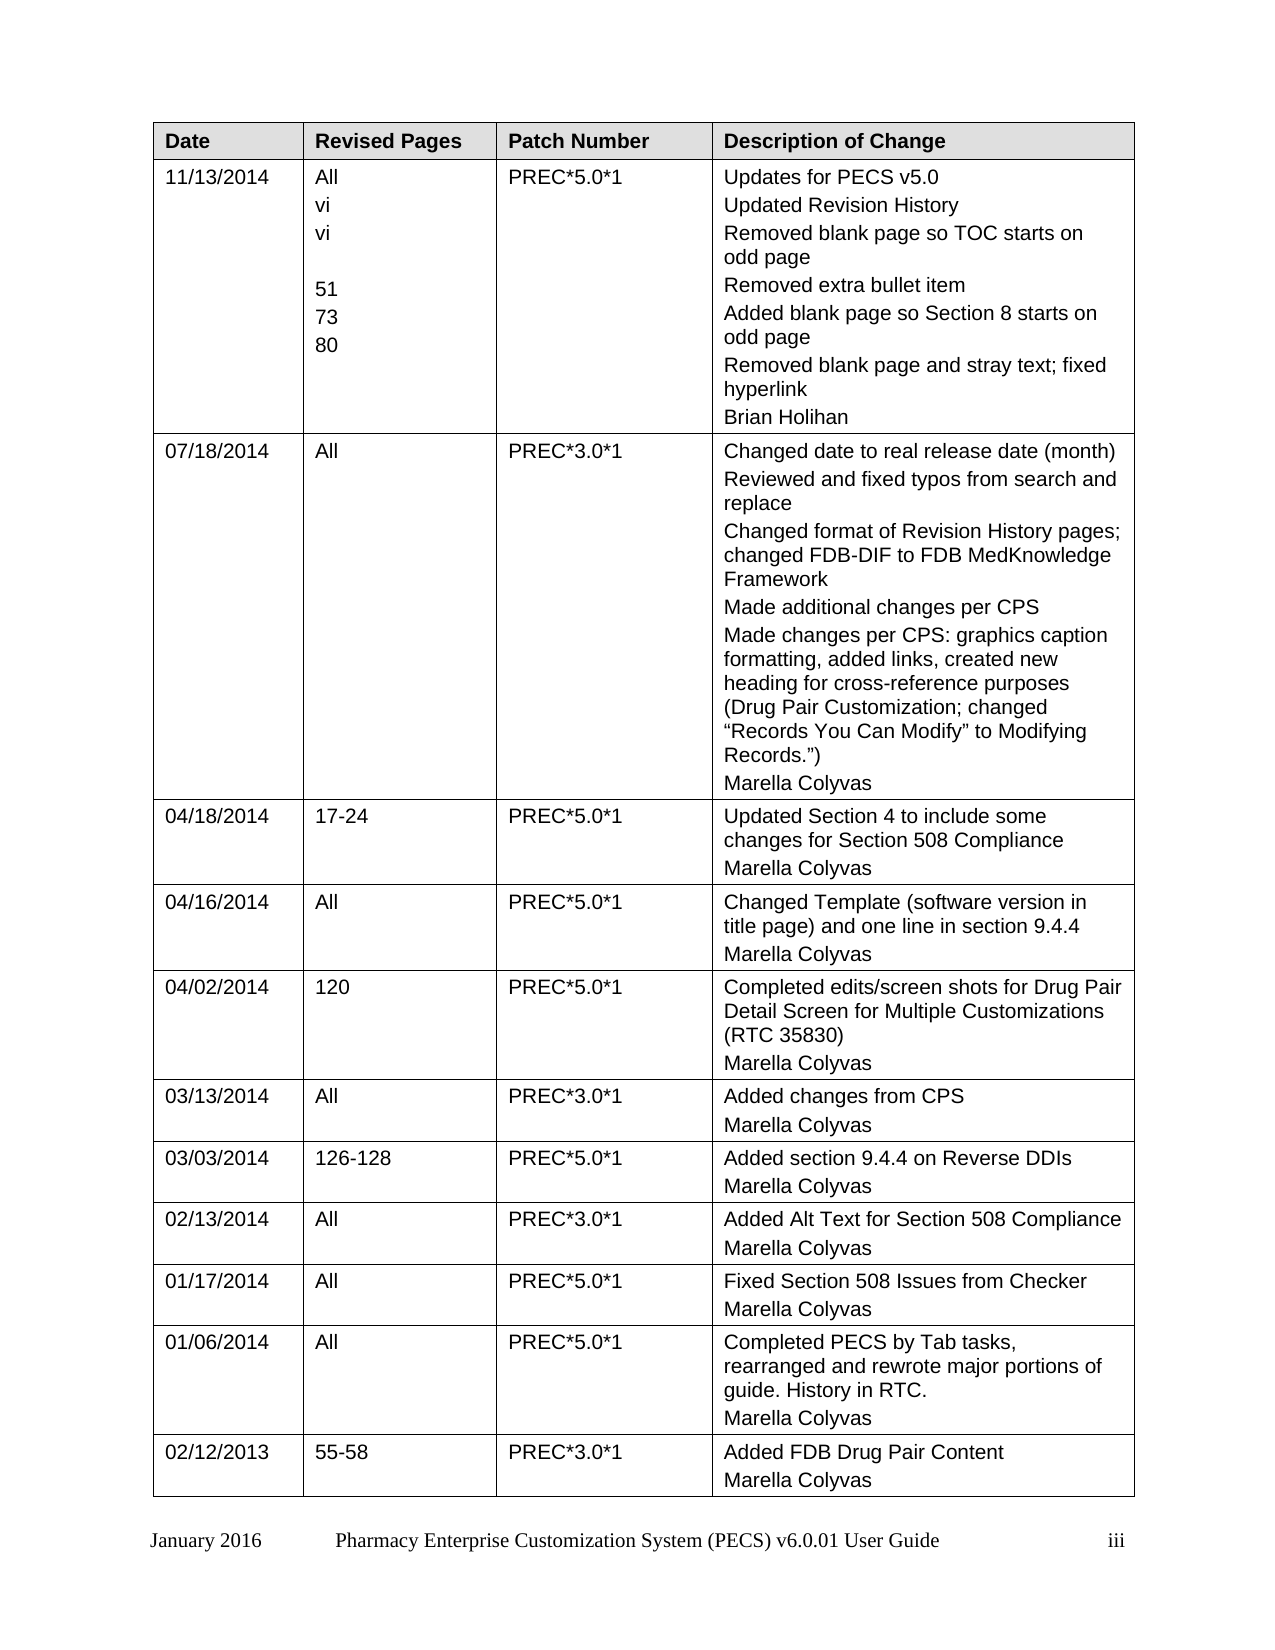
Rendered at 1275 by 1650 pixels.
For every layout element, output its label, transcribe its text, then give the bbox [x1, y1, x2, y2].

table_cell Added FDB Drug Pair Content Marella Colyvas [713, 1435, 1134, 1496]
table_cell PREC*5.0*1 [497, 971, 712, 1079]
table_cell 03/03/2014 [154, 1142, 303, 1202]
table_cell Completed PECS by Tab tasks, rearranged and rewrote major portions of guide. History in RTC. Marella Colyvas [713, 1326, 1134, 1434]
table_cell Updates for PECS v5.0 Updated Revision History Removed blank page so TOC starts on odd page Removed extra bullet item Added blank page so Section 8 starts on odd page Removed blank page and stray text; fixed hyperlink Brian Holihan [713, 160, 1134, 433]
table_cell All [304, 885, 496, 970]
table_cell 04/02/2014 [154, 971, 303, 1079]
table_cell PREC*5.0*1 [497, 800, 712, 884]
table_cell All [304, 1265, 496, 1325]
table_cell All [304, 434, 496, 799]
table_cell Changed Template (software version in title page) and one line in section 9.4.4 Marella Colyvas [713, 885, 1134, 970]
table_cell All [304, 1080, 496, 1141]
table_cell 120 [304, 971, 496, 1079]
table_cell Updated Section 4 to include some changes for Section 508 Compliance Marella Colyvas [713, 800, 1134, 884]
table_header Date [154, 123, 303, 159]
table_cell All [304, 1203, 496, 1263]
table_cell PREC*5.0*1 [497, 1142, 712, 1202]
table_cell Changed date to real release date (month) Reviewed and fixed typos from search and replace Changed format of Revision History pages; changed FDB-DIF to FDB MedKnowledge Framework Made additional changes per CPS Made changes per CPS: graphics caption formatting, added links, created new heading for cross-reference purposes (Drug Pair Customization; changed “Records You Can Modify” to Modifying Records.”) Marella Colyvas [713, 434, 1134, 799]
table_cell 11/13/2014 [154, 160, 303, 433]
table_cell 02/12/2013 [154, 1435, 303, 1496]
table_cell Added Alt Text for Section 508 Compliance Marella Colyvas [713, 1203, 1134, 1263]
table_cell 03/13/2014 [154, 1080, 303, 1141]
table_cell All vi vi 51 73 80 [304, 160, 496, 433]
table_cell PREC*3.0*1 [497, 1080, 712, 1141]
table_cell PREC*5.0*1 [497, 885, 712, 970]
table_cell 17-24 [304, 800, 496, 884]
table_cell PREC*3.0*1 [497, 1203, 712, 1263]
table_cell 55-58 [304, 1435, 496, 1496]
table_cell 02/13/2014 [154, 1203, 303, 1263]
table_cell Added changes from CPS Marella Colyvas [713, 1080, 1134, 1141]
table_cell Fixed Section 508 Issues from Checker Marella Colyvas [713, 1265, 1134, 1325]
table_cell 126-128 [304, 1142, 496, 1202]
table_header Description of Change [713, 123, 1134, 159]
table_cell 04/16/2014 [154, 885, 303, 970]
table_cell 07/18/2014 [154, 434, 303, 799]
table_header Patch Number [497, 123, 712, 159]
table_cell PREC*3.0*1 [497, 1435, 712, 1496]
table_cell All [304, 1326, 496, 1434]
table_cell 01/06/2014 [154, 1326, 303, 1434]
table_cell 01/17/2014 [154, 1265, 303, 1325]
table_header Revised Pages [304, 123, 496, 159]
table_cell Completed edits/screen shots for Drug Pair Detail Screen for Multiple Customizations (RTC 35830) Marella Colyvas [713, 971, 1134, 1079]
table_cell Added section 9.4.4 on Reverse DDIs Marella Colyvas [713, 1142, 1134, 1202]
table_cell 04/18/2014 [154, 800, 303, 884]
table_cell PREC*5.0*1 [497, 1326, 712, 1434]
table_cell PREC*3.0*1 [497, 434, 712, 799]
table_cell PREC*5.0*1 [497, 160, 712, 433]
table_cell PREC*5.0*1 [497, 1265, 712, 1325]
